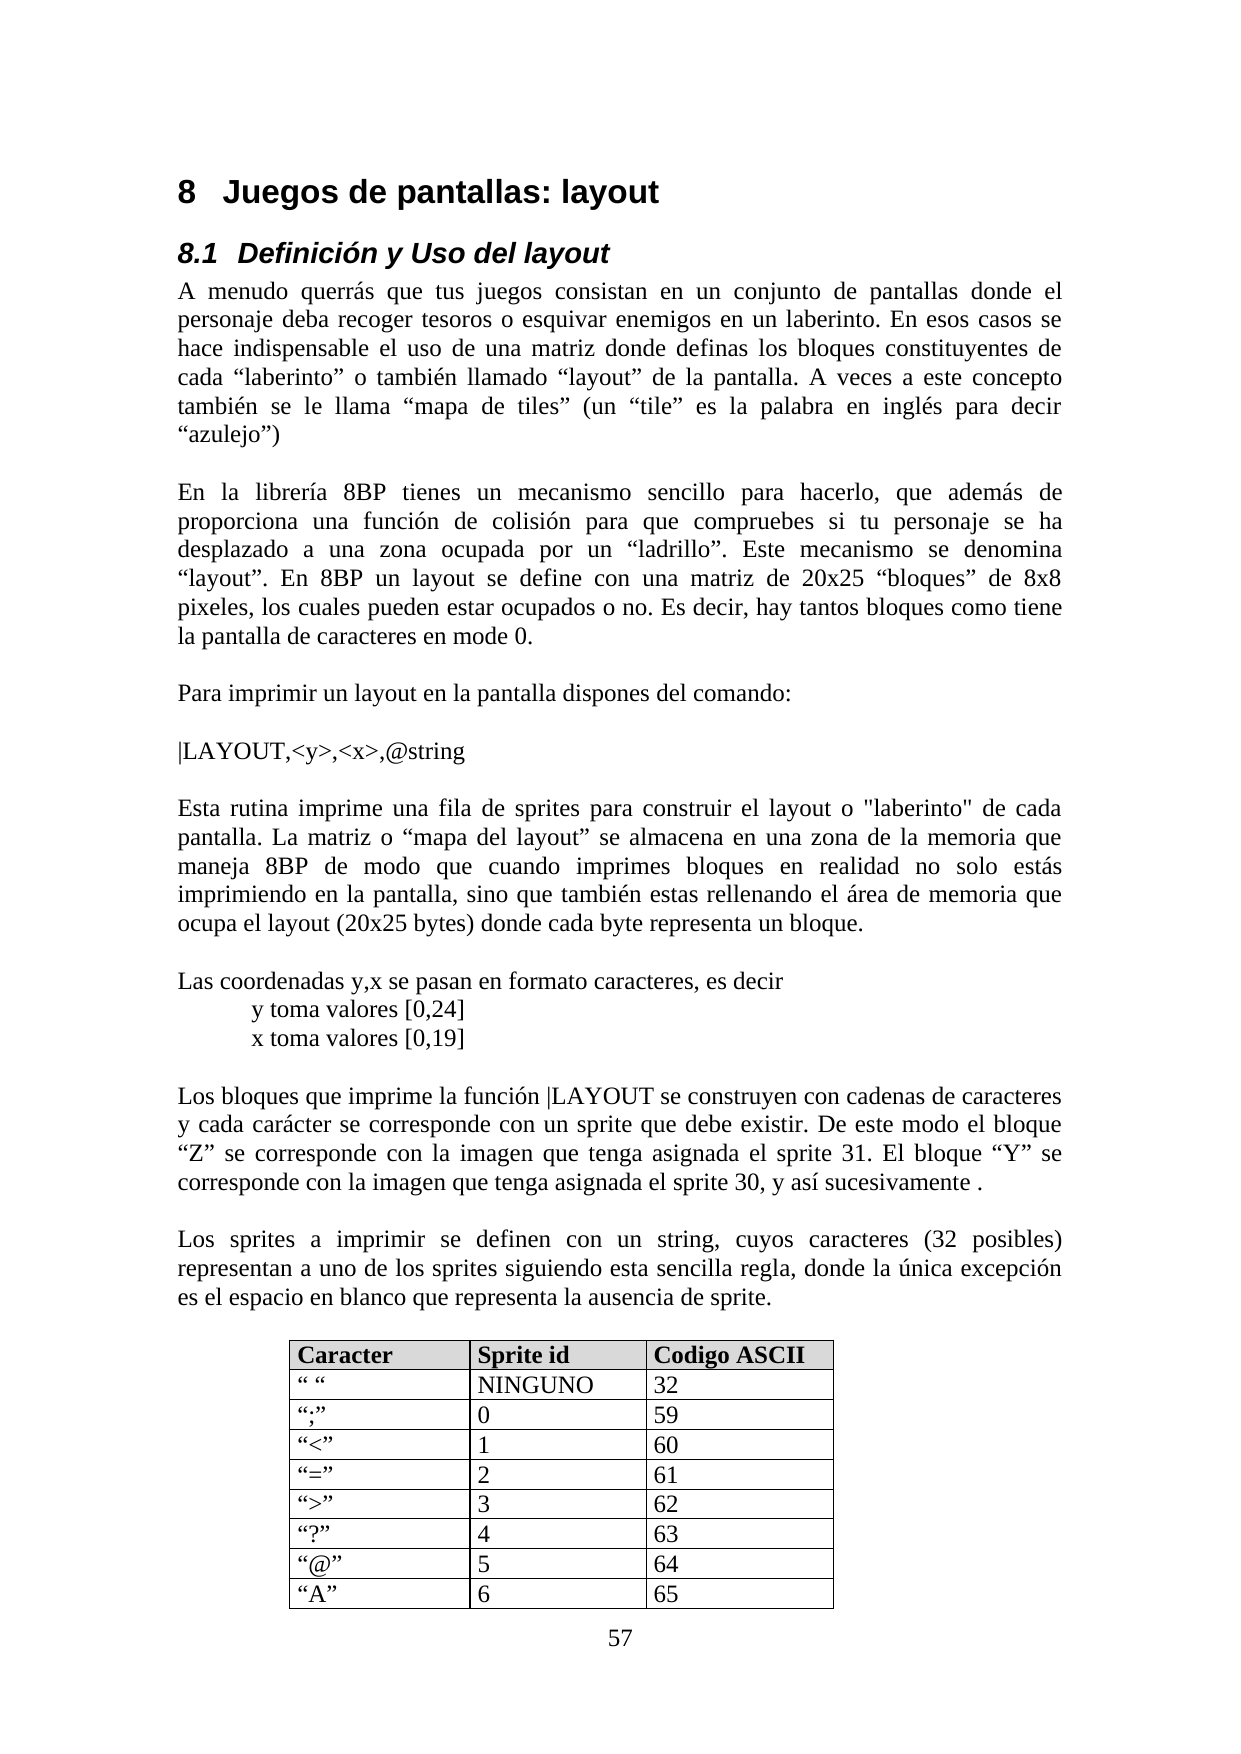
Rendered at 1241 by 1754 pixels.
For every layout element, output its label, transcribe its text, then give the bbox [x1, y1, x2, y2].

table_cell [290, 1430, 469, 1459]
text Los sprites a imprimir se definen con un string, cuyos caracteres (32 posibles) representan a uno de los sprites siguiendo esta sencilla regla, donde la única excepción es el espacio en blanco que representa la ausencia de sprite. [177, 1224, 1063, 1311]
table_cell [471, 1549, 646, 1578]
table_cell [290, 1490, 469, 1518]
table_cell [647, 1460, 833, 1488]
text Los bloques que imprime la función |LAYOUT se construyen con cadenas de caracteres y cada carácter se corresponde con un sprite que debe existir. De este modo el bloque “Z” se corresponde con la imagen que tenga asignada el sprite 31. El bloque “Y” se corresponde con la imagen que tenga asignada el sprite 30, y así sucesivamente . [177, 1081, 1063, 1196]
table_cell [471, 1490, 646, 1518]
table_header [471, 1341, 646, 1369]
text |LAYOUT,<y>,<x>,@string [177, 736, 1063, 764]
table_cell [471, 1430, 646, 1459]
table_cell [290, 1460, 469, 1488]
text Esta rutina imprime una fila de sprites para construir el layout o "laberinto" de cada pantalla. La matriz o “mapa del layout” se almacena en una zona de la memoria que maneja 8BP de modo que cuando imprimes bloques en realidad no solo estás imprimiendo en la pantalla, sino que también estas rellenando el área de memoria que ocupa el layout (20x25 bytes) donde cada byte representa un bloque. [177, 793, 1063, 937]
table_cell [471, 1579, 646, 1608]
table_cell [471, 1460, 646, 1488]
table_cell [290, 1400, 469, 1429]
text x toma valores [0,19] [177, 1023, 1063, 1052]
text Las coordenadas y,x se pasan en formato caracteres, es decir [177, 966, 1063, 994]
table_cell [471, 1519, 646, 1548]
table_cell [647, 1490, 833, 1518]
text y toma valores [0,24] [177, 994, 1063, 1023]
subtitle Juegos de pantallas: layout [177, 173, 1063, 211]
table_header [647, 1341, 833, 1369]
text En la librería 8BP tienes un mecanismo sencillo para hacerlo, que además de proporciona una función de colisión para que compruebes si tu personaje se ha desplazado a una zona ocupada por un “ladrillo”. Este mecanismo se denomina “layout”. En 8BP un layout se define con una matriz de 20x25 “bloques” de 8x8 pixeles, los cuales pueden estar ocupados o no. Es decir, hay tantos bloques como tiene la pantalla de caracteres en mode 0. [177, 477, 1063, 649]
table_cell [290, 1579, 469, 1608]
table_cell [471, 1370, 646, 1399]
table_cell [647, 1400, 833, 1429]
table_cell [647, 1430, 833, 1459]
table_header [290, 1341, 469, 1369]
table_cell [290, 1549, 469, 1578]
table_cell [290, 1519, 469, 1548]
text Para imprimir un layout en la pantalla dispones del comando: [177, 678, 1063, 707]
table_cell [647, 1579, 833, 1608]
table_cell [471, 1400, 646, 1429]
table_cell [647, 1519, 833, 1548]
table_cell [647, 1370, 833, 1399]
subtitle Definición y Uso del layout [177, 236, 1063, 269]
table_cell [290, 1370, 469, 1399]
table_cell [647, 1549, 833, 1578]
text A menudo querrás que tus juegos consistan en un conjunto de pantallas donde el personaje deba recoger tesoros o esquivar enemigos en un laberinto. En esos casos se hace indispensable el uso de una matriz donde definas los bloques constituyentes de cada “laberinto” o también llamado “layout” de la pantalla. A veces a este concepto también se le llama “mapa de tiles” (un “tile” es la palabra en inglés para decir “azulejo”) [177, 276, 1063, 448]
